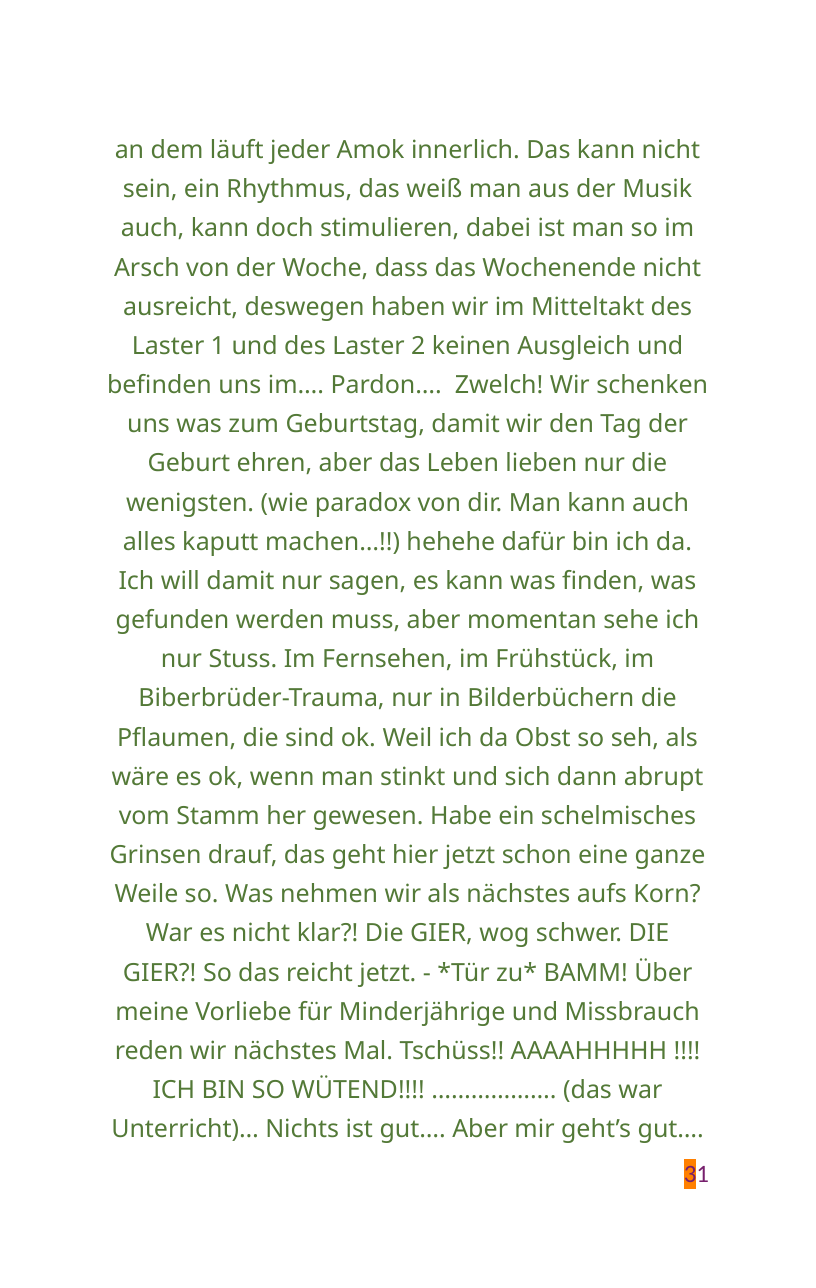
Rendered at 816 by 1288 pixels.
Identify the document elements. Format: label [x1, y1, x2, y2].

text [106, 132, 709, 1145]
